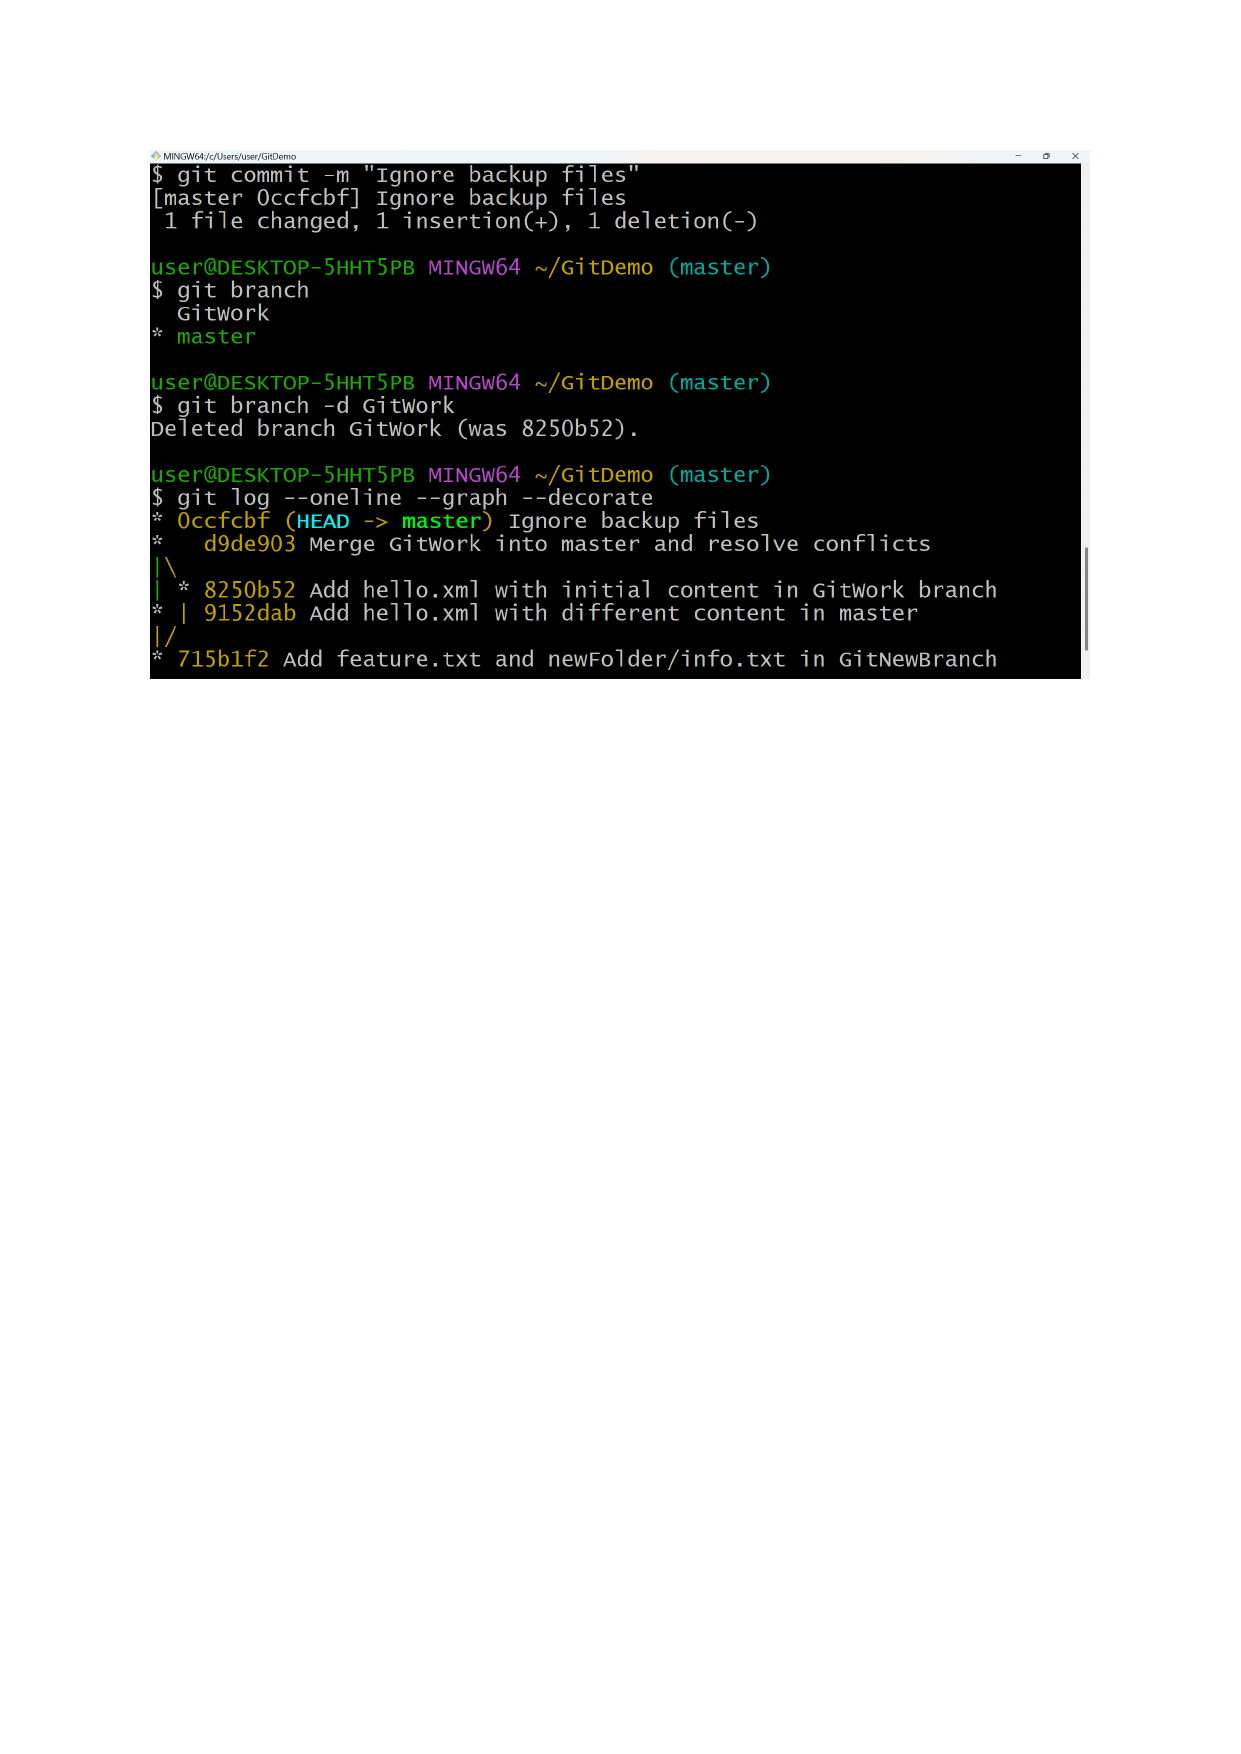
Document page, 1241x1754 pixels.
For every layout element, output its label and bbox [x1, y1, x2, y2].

picture [150, 150, 1091, 679]
